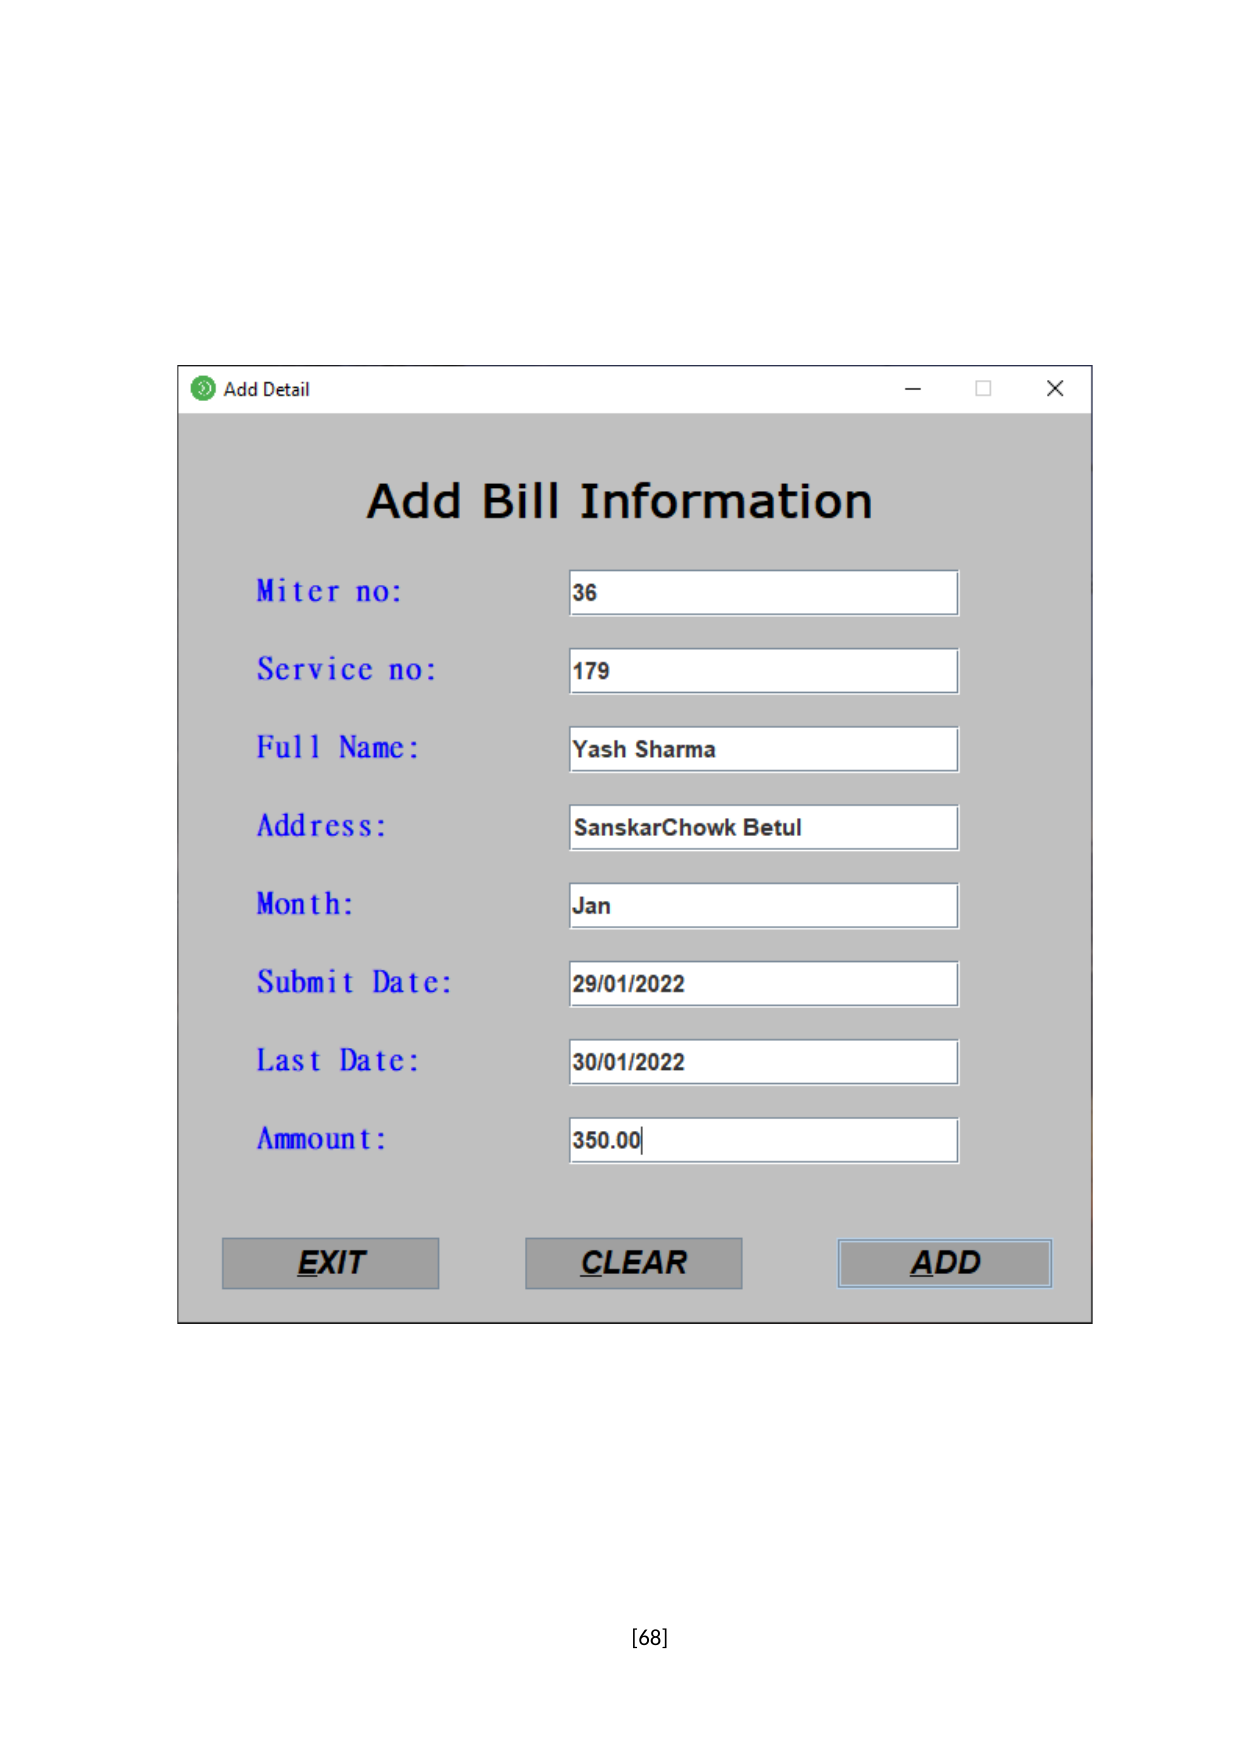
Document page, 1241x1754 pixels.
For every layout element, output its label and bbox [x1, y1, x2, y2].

picture [177, 365, 1093, 1324]
